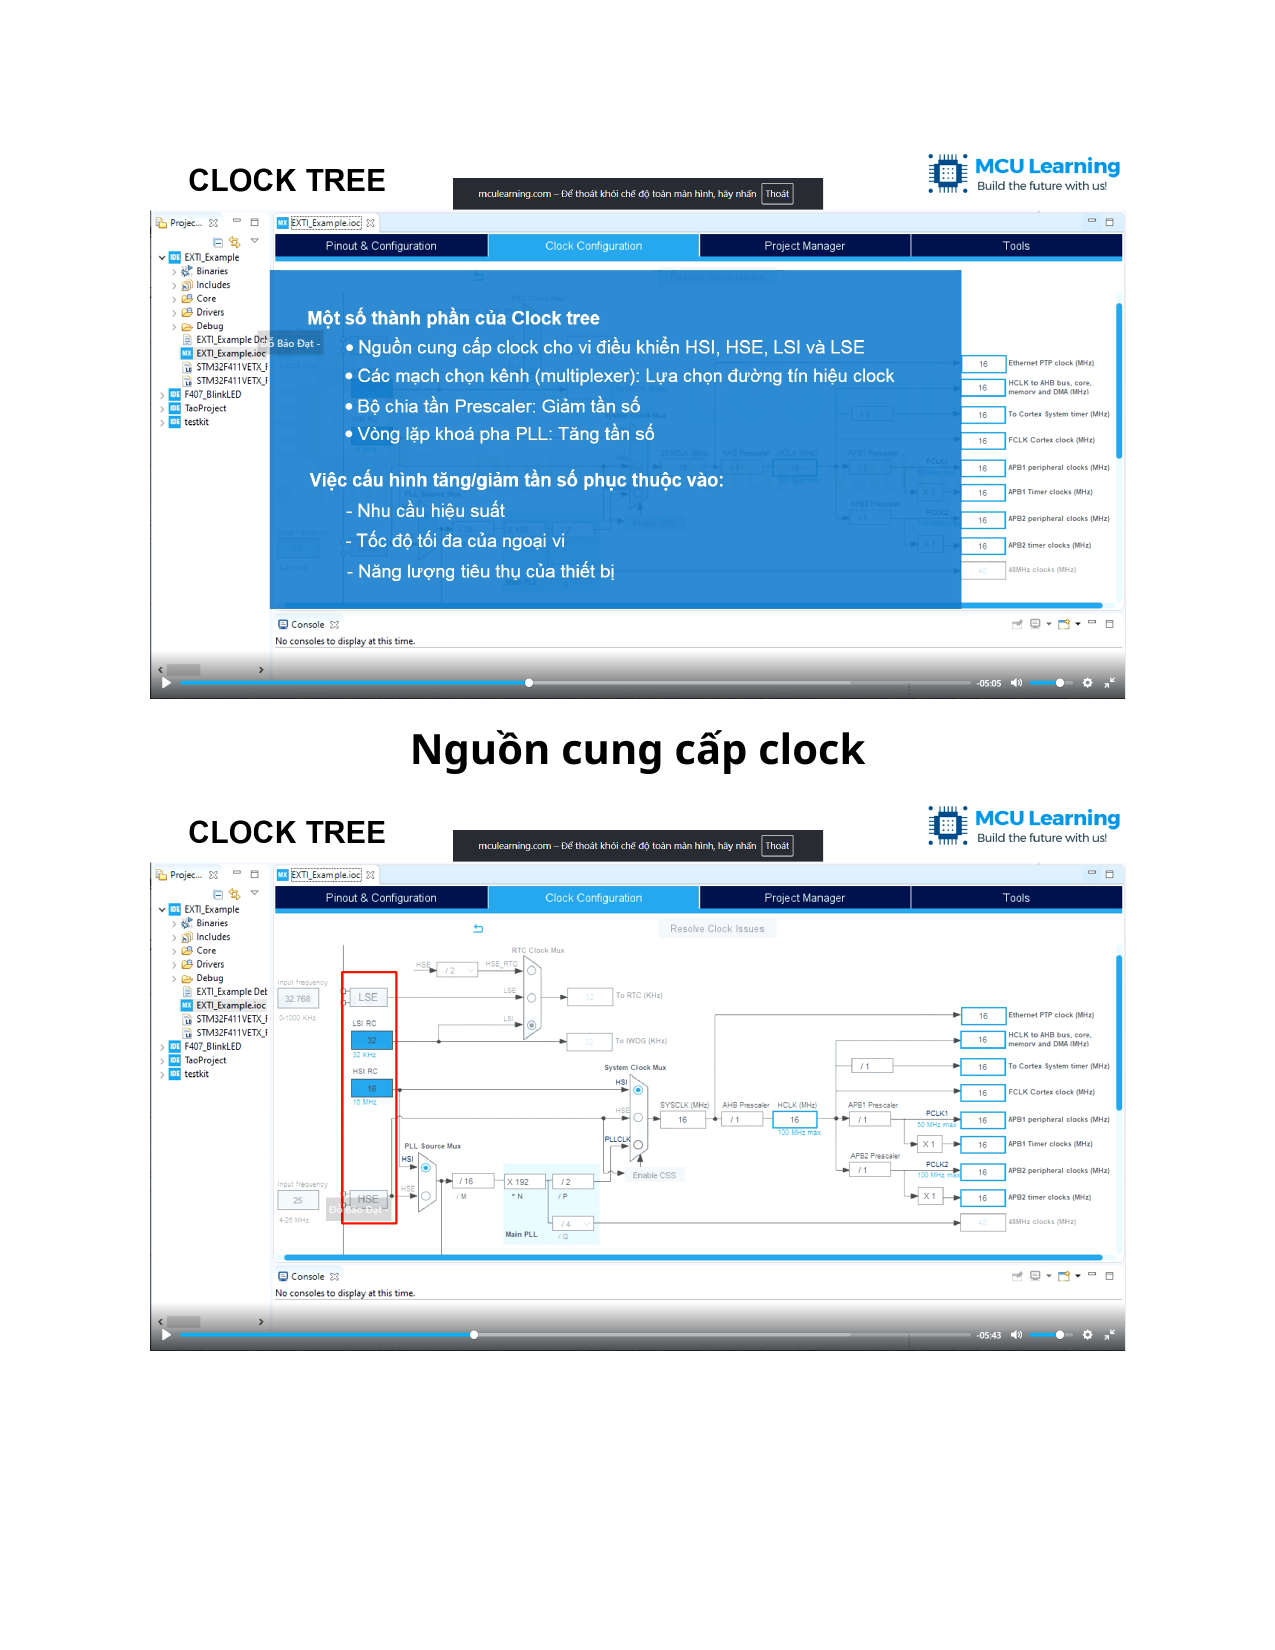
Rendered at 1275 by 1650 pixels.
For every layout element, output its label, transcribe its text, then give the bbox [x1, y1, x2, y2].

picture [150, 802, 1125, 1351]
picture [150, 150, 1125, 699]
text Nguồn cung cấp clock [150, 720, 1125, 777]
